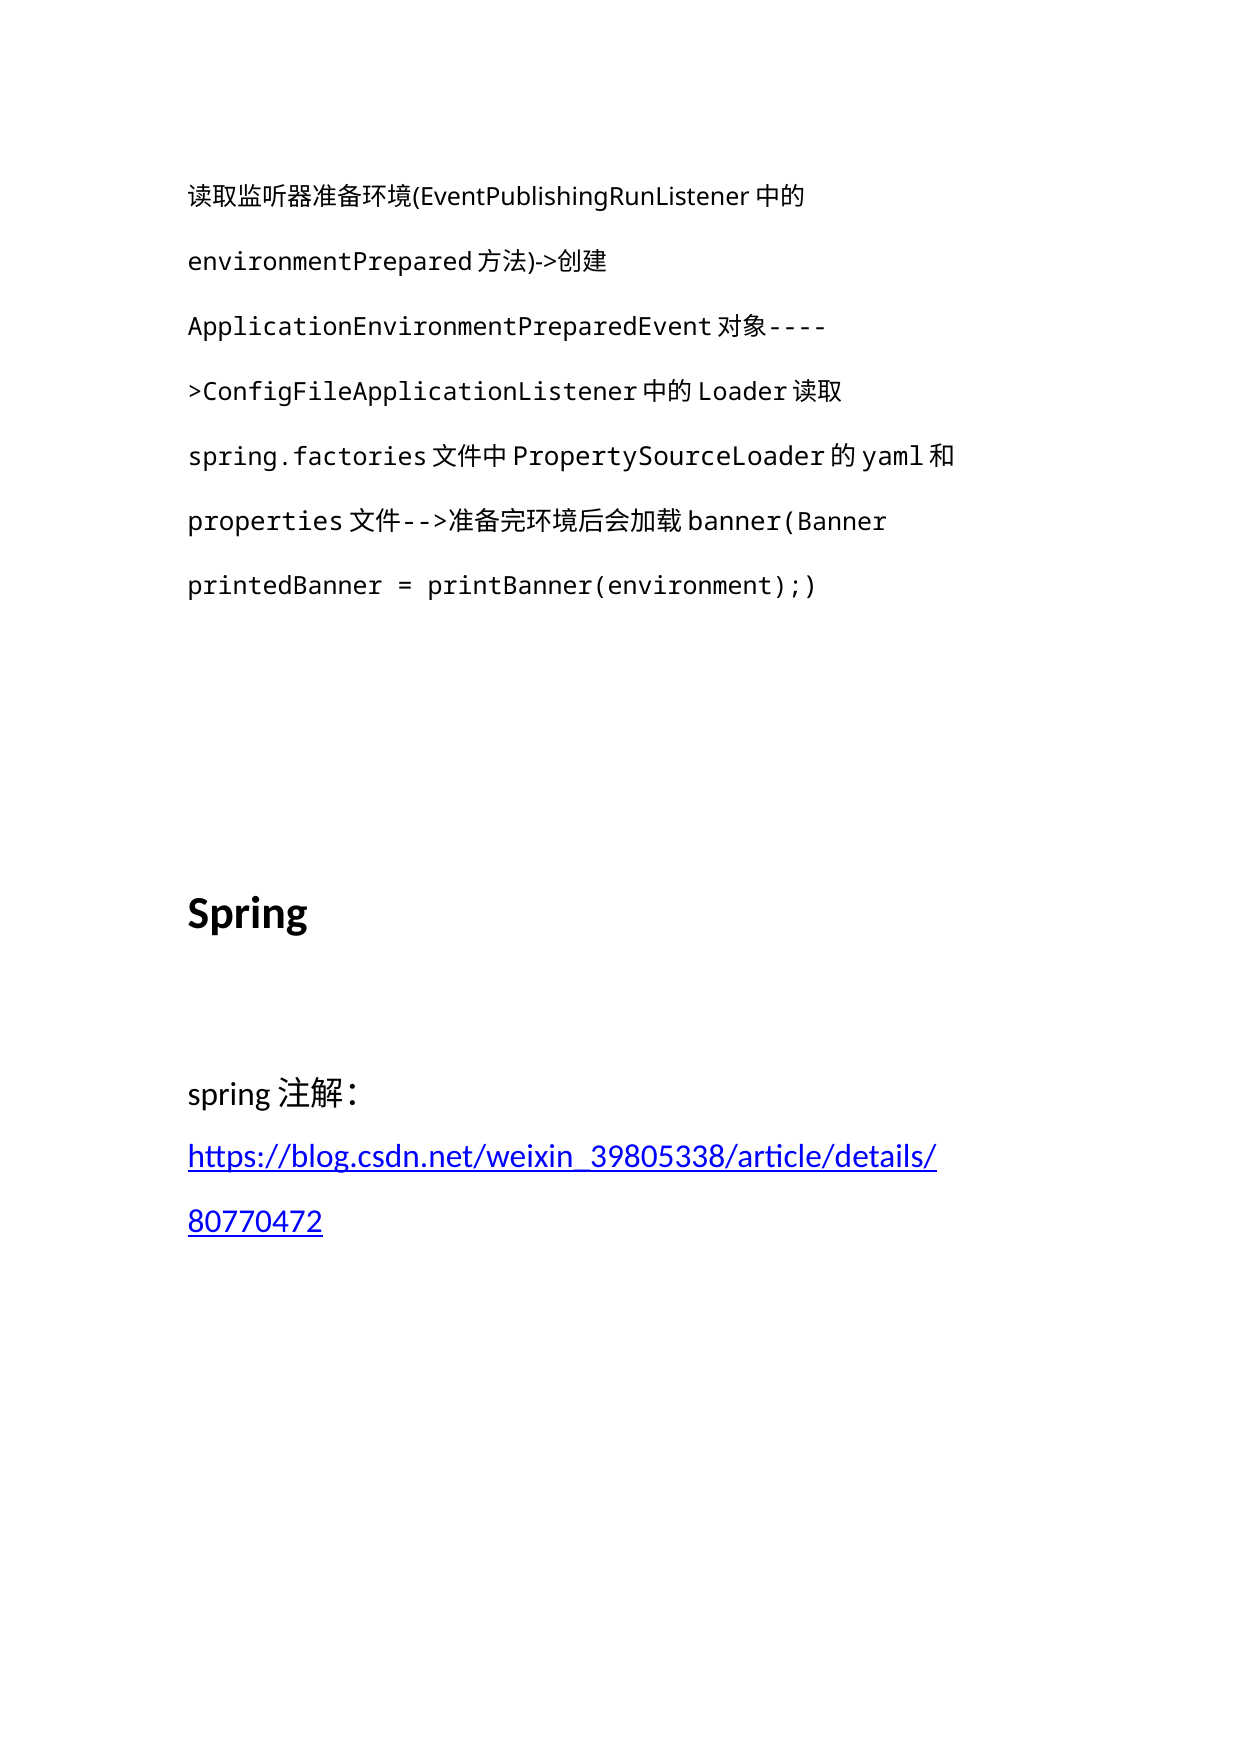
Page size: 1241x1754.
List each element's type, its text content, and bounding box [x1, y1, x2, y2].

text https://blog.csdn.net/weixin_39805338/article/details/80770472 [187, 1123, 1053, 1253]
text spring注解： [187, 1058, 1053, 1123]
subtitle Spring [187, 880, 1053, 945]
text 读取监听器准备环境(EventPublishingRunListener中的environmentPrepared方法)->创建ApplicationEnvironmentPreparedEvent对象---->ConfigFileApplicationListener中的Loader读取spring.factories文件中PropertySourceLoader的yaml和properties文件-->准备完环境后会加载banner(Banner printedBanner = printBanner(environment);) [187, 162, 1053, 617]
